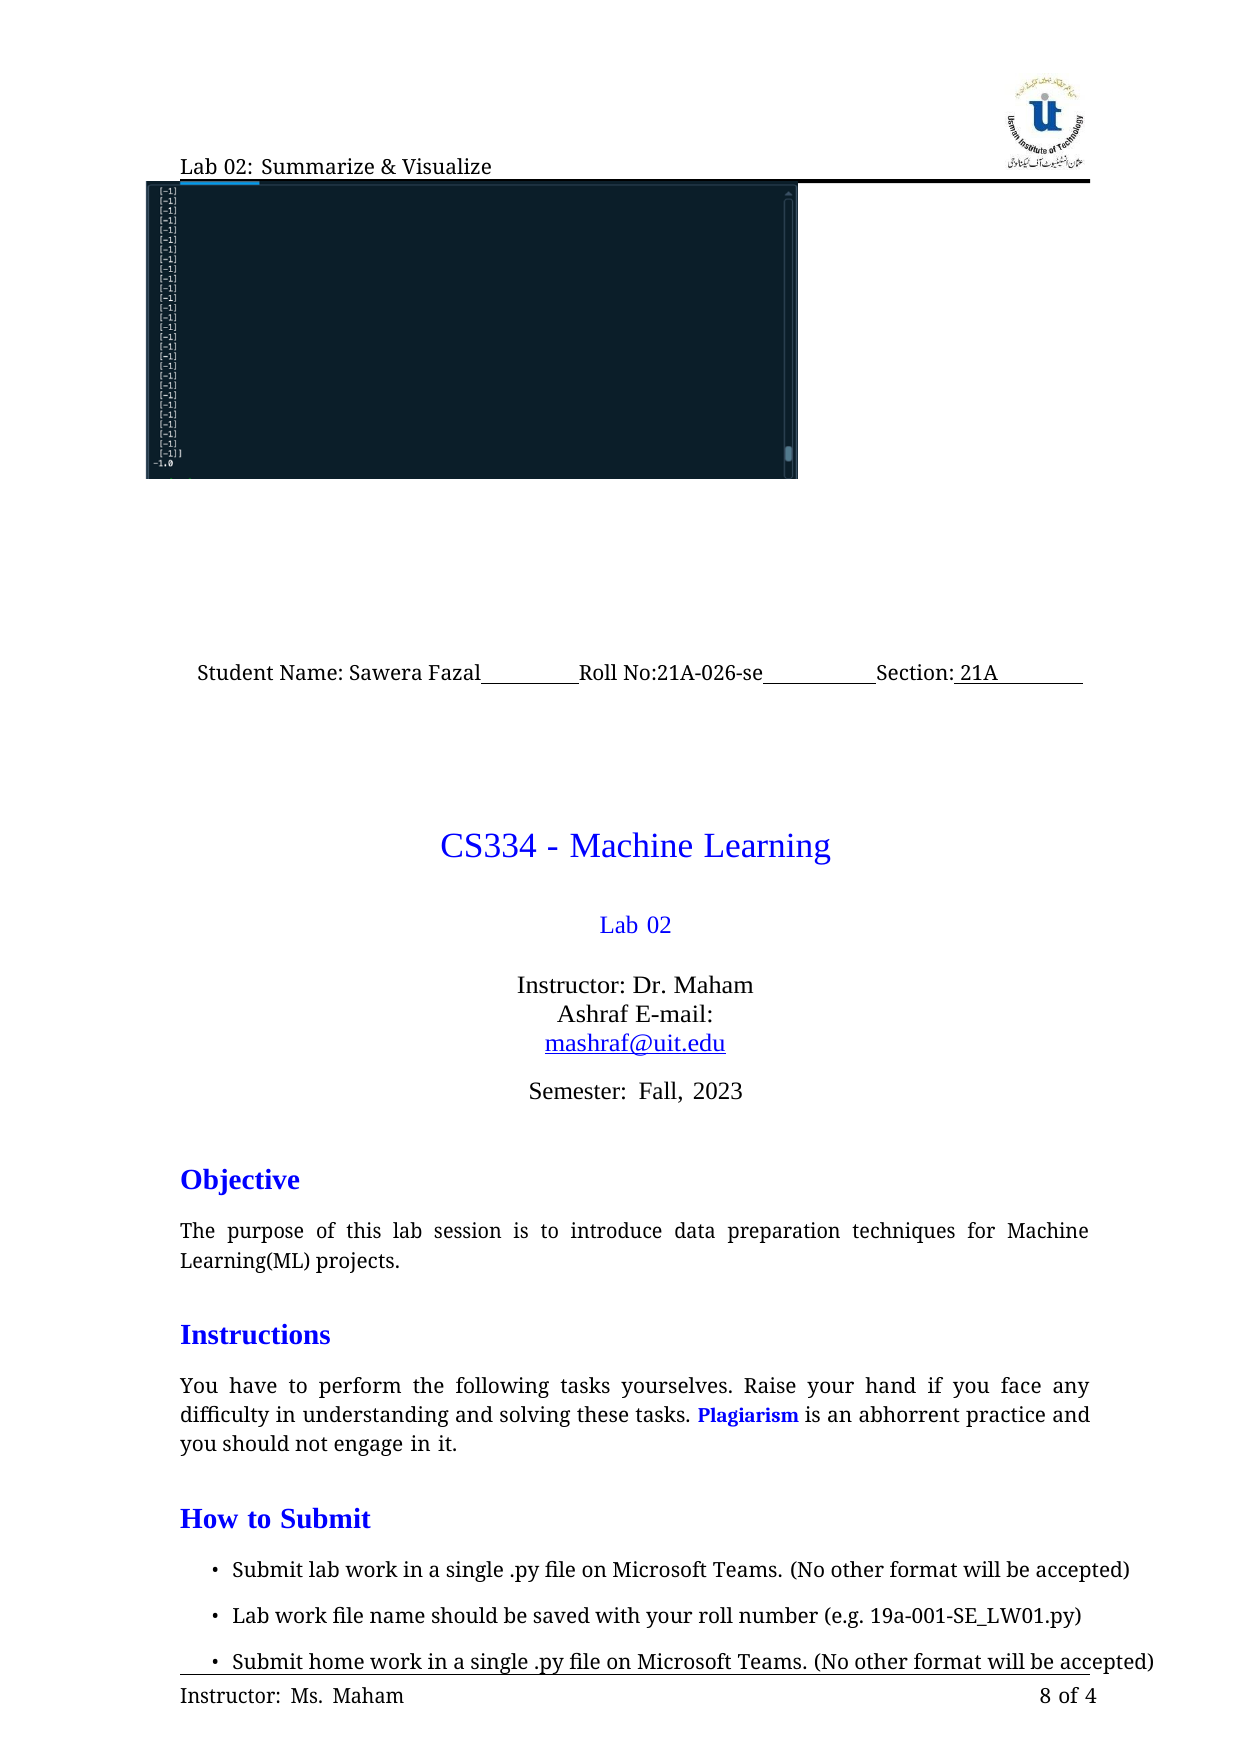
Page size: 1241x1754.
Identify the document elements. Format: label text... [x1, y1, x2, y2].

list Submit home work in a single .py file on Microsoft Teams. (No other format will be accepted) [211, 1647, 1201, 1676]
picture [145, 181, 798, 479]
subtitle CS334 - Machine Learning [326, 824, 945, 865]
text Lab 02 [326, 910, 945, 939]
subtitle Instructions [180, 1317, 1201, 1351]
text You have to perform the following tasks yourselves. Raise your hand if you face any difficulty in understanding and solving these tasks. Plagiarism is an abhorrent practice and you should not engage in it. [180, 1371, 1091, 1458]
subtitle How to Submit [180, 1501, 1201, 1535]
list Submit lab work in a single .py file on Microsoft Teams. (No other format will be accepted) [211, 1555, 1201, 1583]
text Semester: Fall, 2023 [326, 1076, 945, 1105]
text Student Name: Sawera Fazal Roll No:21A-026-se Section: 21A [197, 658, 1201, 687]
text Instructor: Dr. Maham Ashraf E-mail: mashraf@uit.edu [478, 970, 792, 1057]
picture [1004, 73, 1085, 170]
text The purpose of this lab session is to introduce data preparation techniques for Machine Learning(ML) projects. [180, 1216, 1090, 1274]
list Lab work file name should be saved with your roll number (e.g. 19a-001-SE_LW01.py) [211, 1601, 1201, 1629]
text Objective [180, 1162, 1201, 1195]
